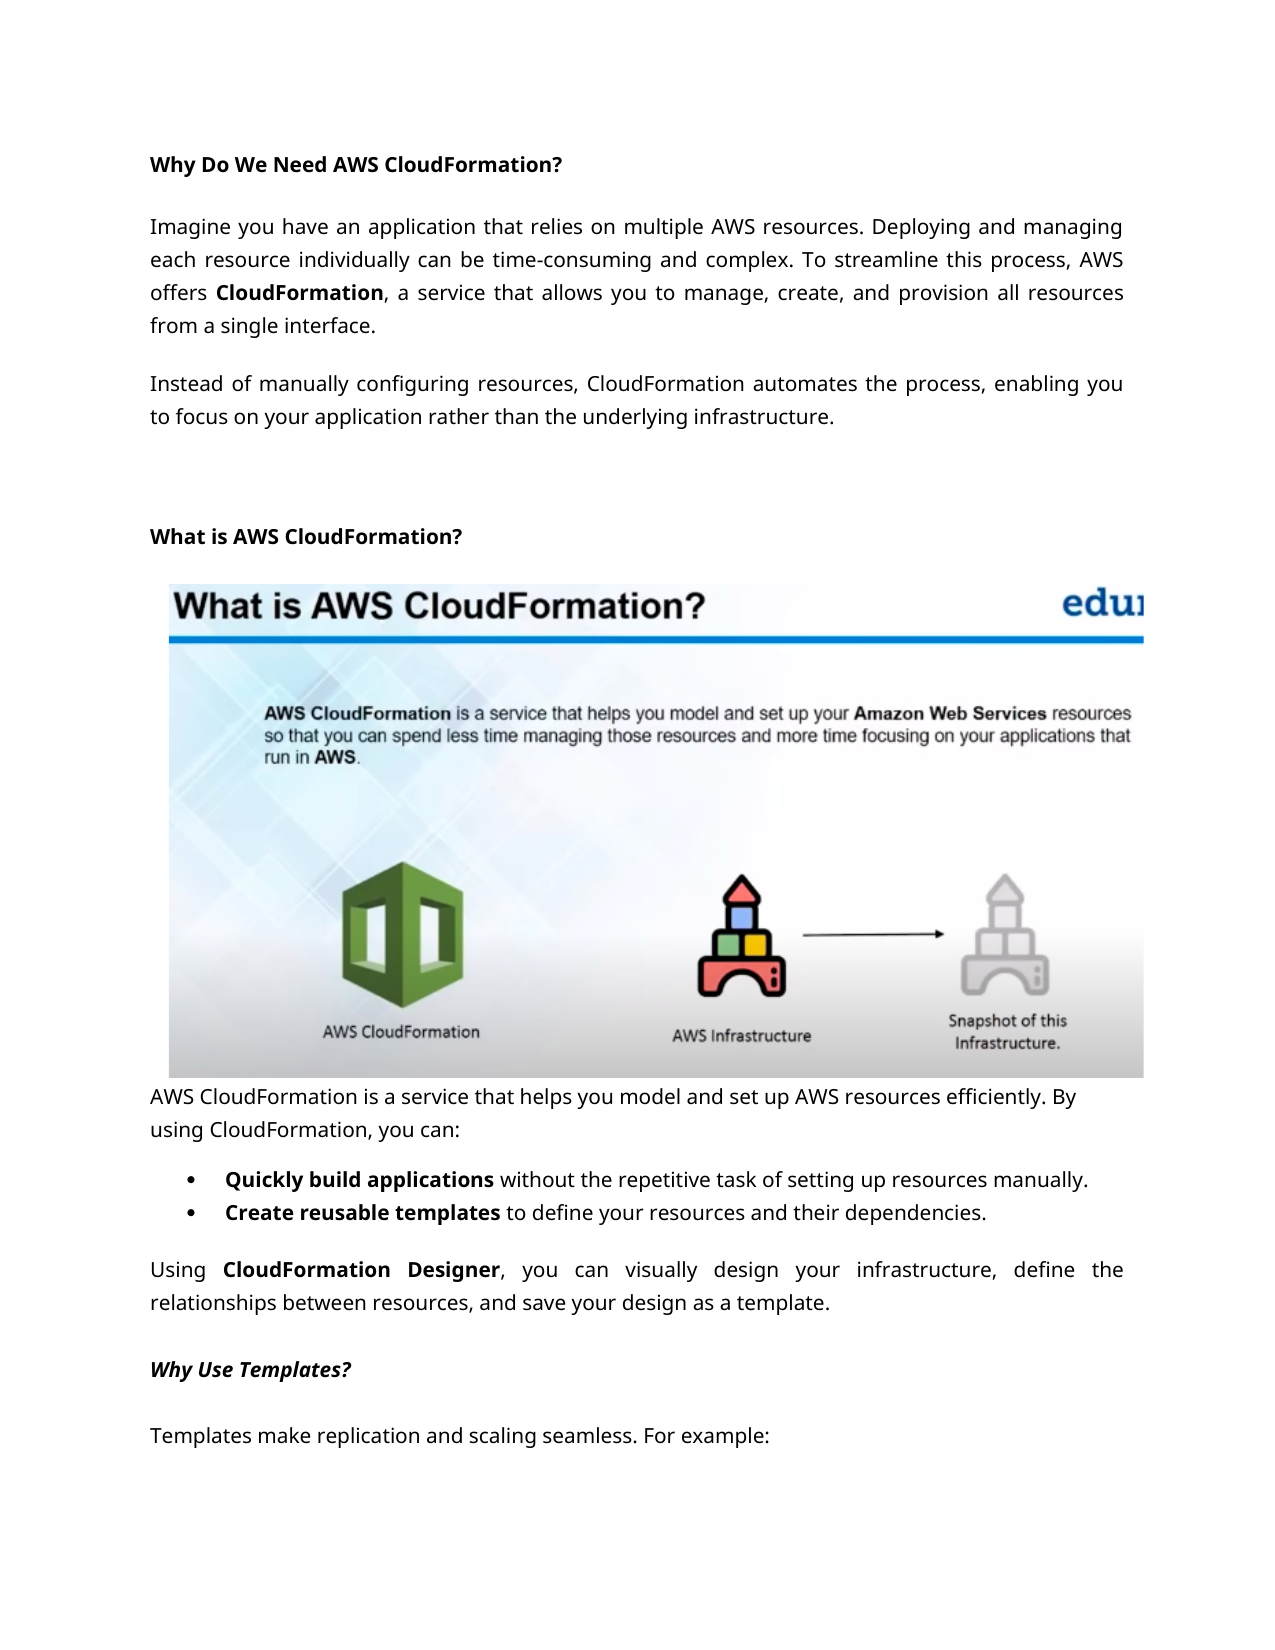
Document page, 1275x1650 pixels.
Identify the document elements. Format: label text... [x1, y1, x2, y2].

text Using CloudFormation Designer, you can visually design your infrastructure, define the relationships between resources, and save your design as a template. [150, 1256, 1125, 1317]
list Quickly build applications without the repetitive task of setting up resources manually. [187, 1165, 1125, 1193]
list Create reusable templates to define your resources and their dependencies. [187, 1198, 1125, 1226]
subtitle Why Do We Need AWS CloudFormation? [150, 150, 1125, 178]
text Templates make replication and scaling seamless. For example: [150, 1421, 1125, 1449]
text Imagine you have an application that relies on multiple AWS resources. Deploying and managing each resource individually can be time-consuming and complex. To streamline this process, AWS offers CloudFormation, a service that allows you to manage, create, and provision all resources from a single interface. [150, 212, 1125, 339]
subtitle Why Use Templates? [150, 1355, 1125, 1383]
subtitle What is AWS CloudFormation? [150, 522, 1125, 550]
text AWS CloudFormation is a service that helps you model and set up AWS resources efficiently. By using CloudFormation, you can: [150, 584, 1125, 1144]
text Instead of manually configuring resources, CloudFormation automates the process, enabling you to focus on your application rather than the underlying infrastructure. [150, 369, 1125, 430]
